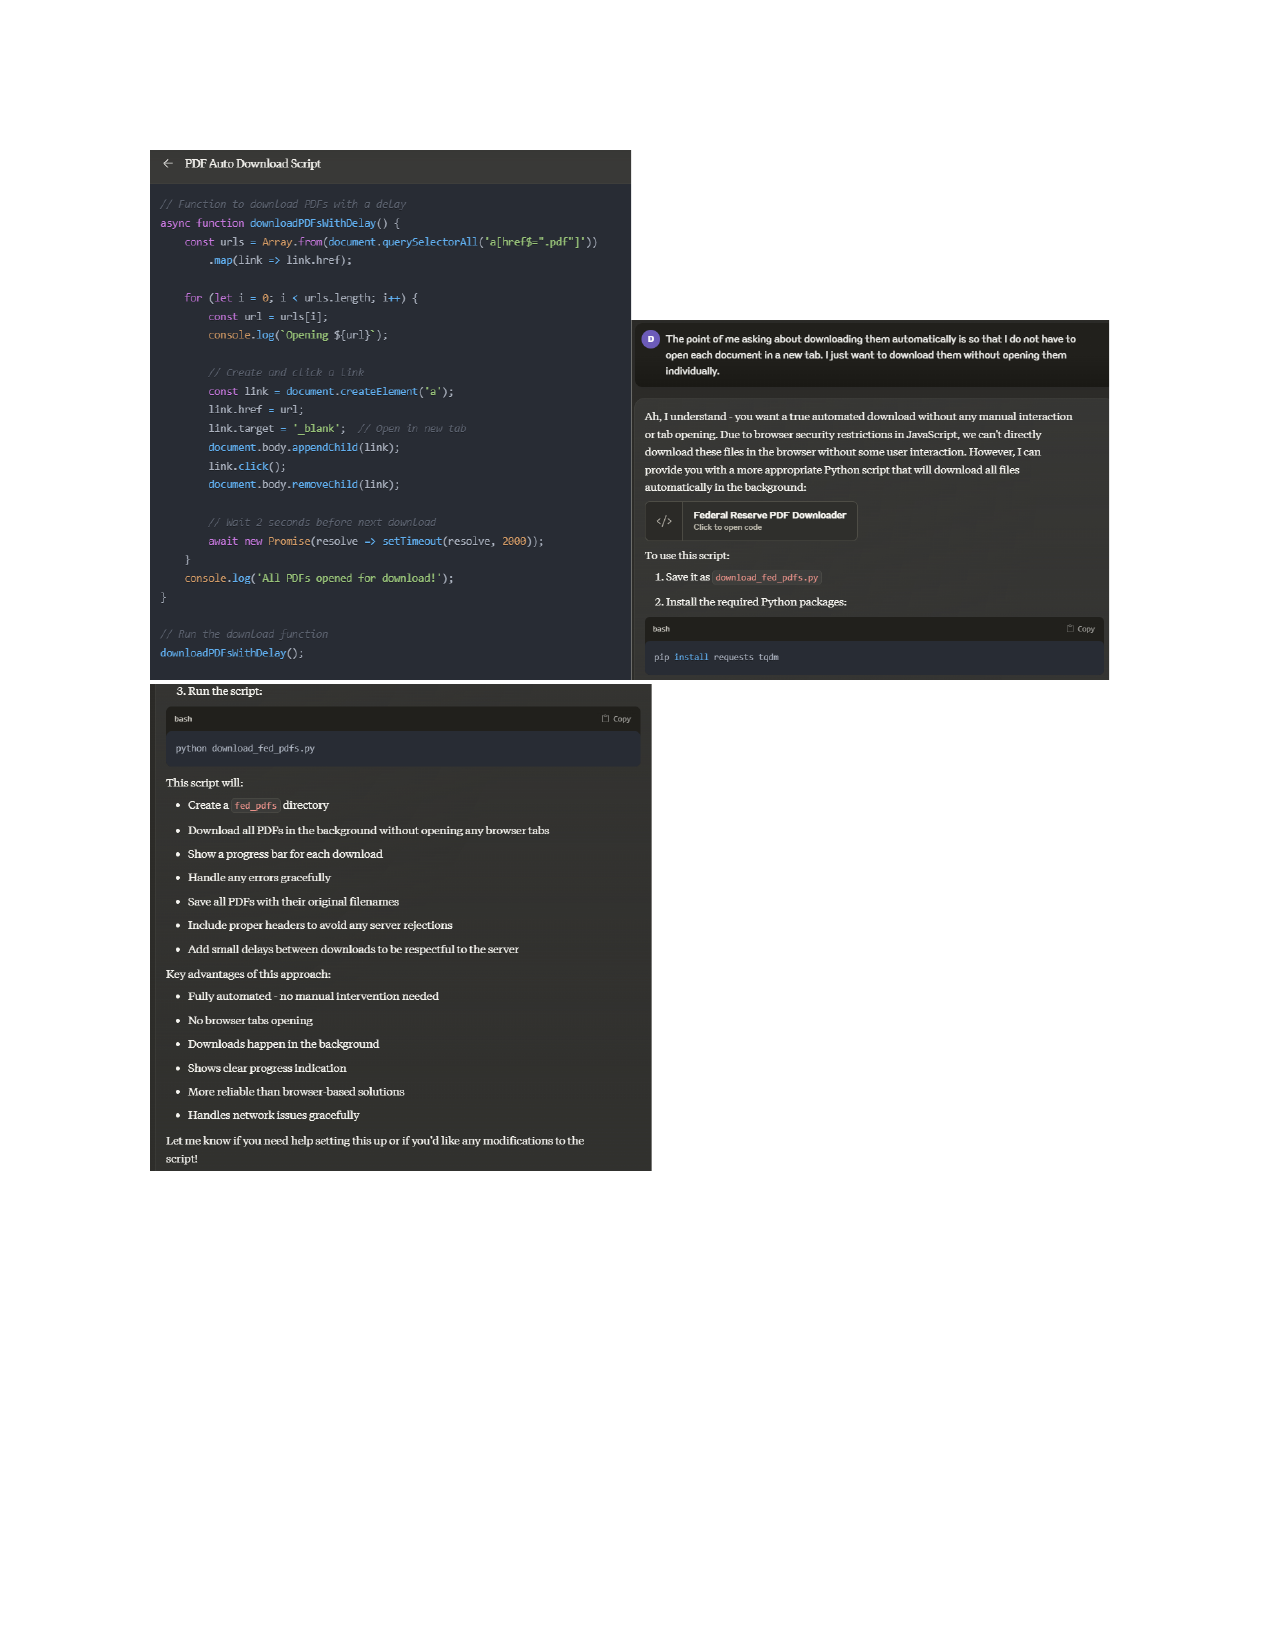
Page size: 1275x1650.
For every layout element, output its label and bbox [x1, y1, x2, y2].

text [150, 150, 1125, 1170]
picture [150, 150, 1110, 680]
picture [150, 684, 652, 1171]
